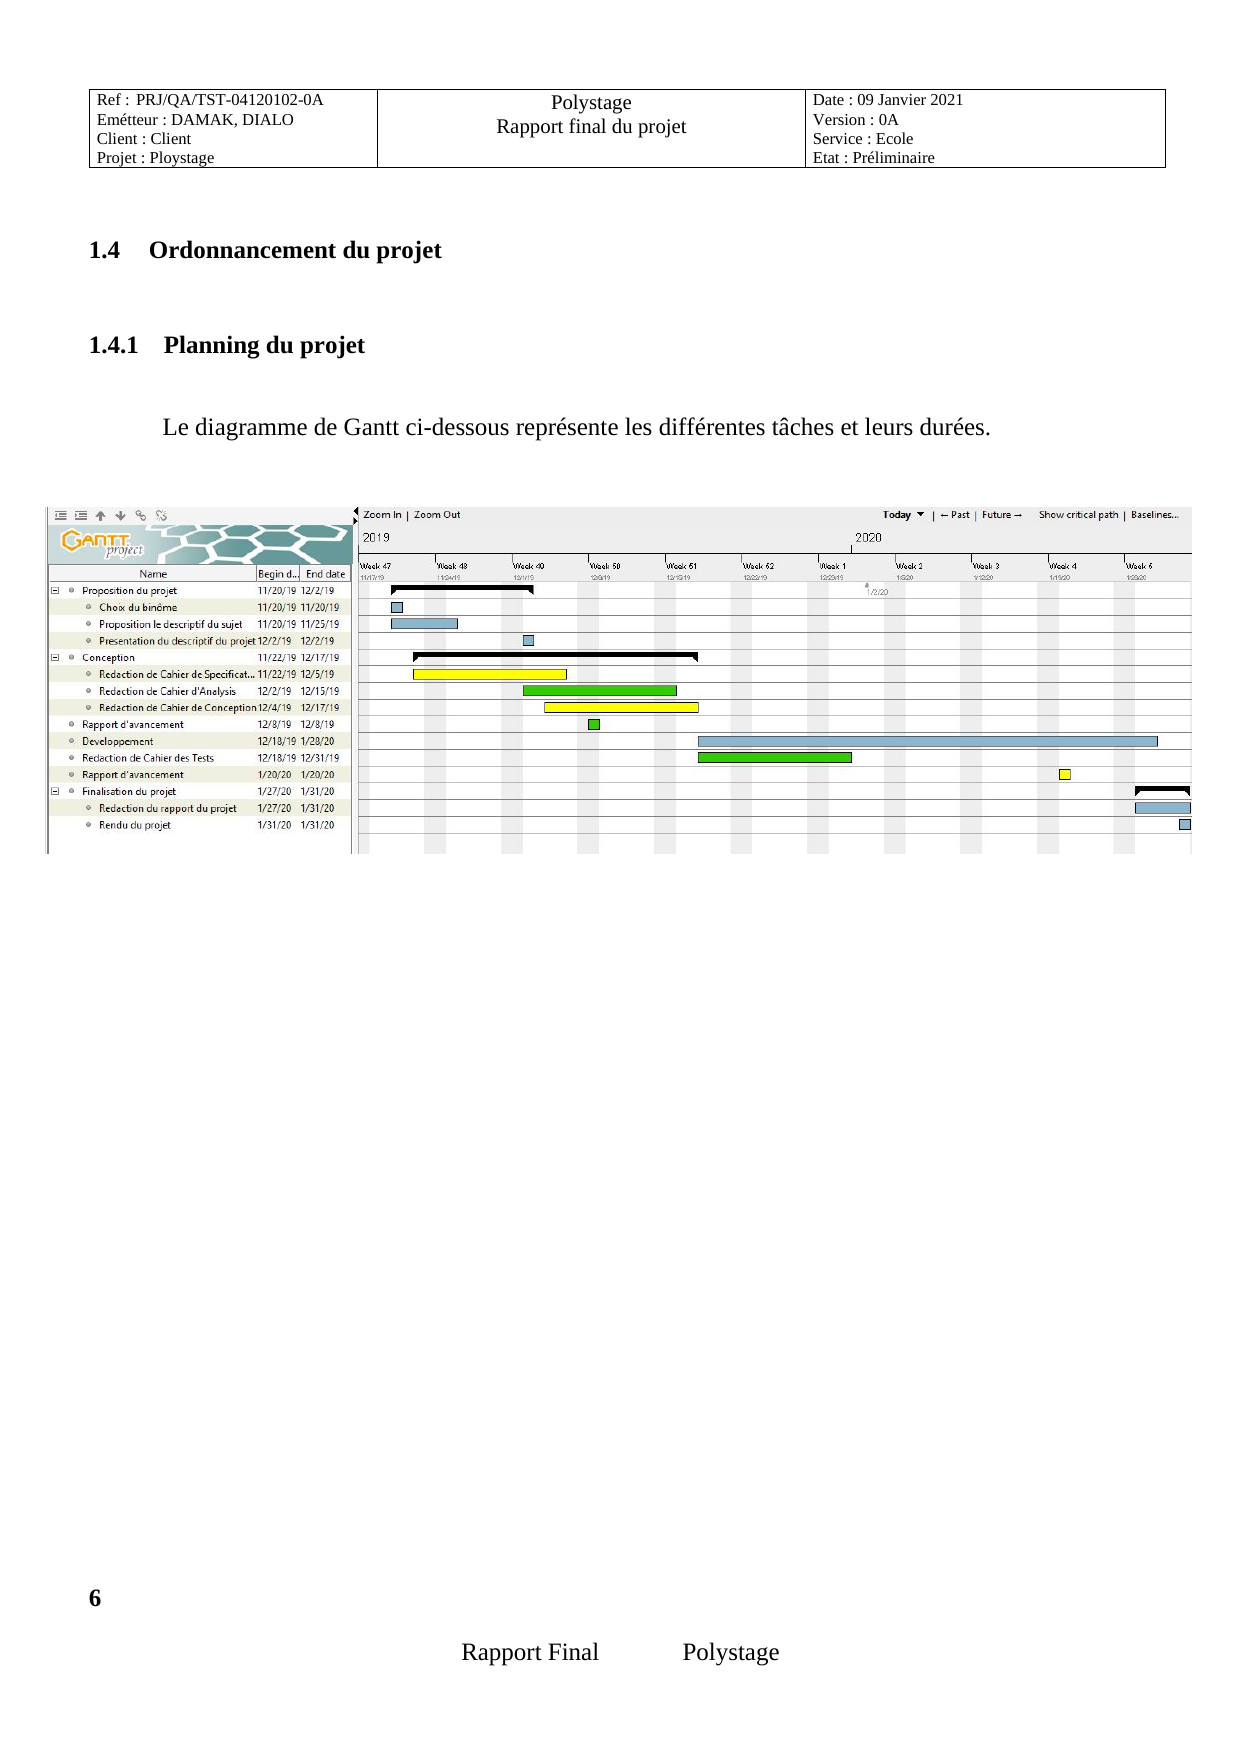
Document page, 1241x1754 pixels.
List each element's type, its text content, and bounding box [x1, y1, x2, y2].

subtitle Planning du projet [89, 330, 1152, 358]
picture [45, 507, 1193, 854]
text Le diagramme de Gantt ci-dessous représente les différentes tâches et leurs durées. [162, 412, 1152, 441]
subtitle Ordonnancement du projet [89, 235, 1152, 263]
